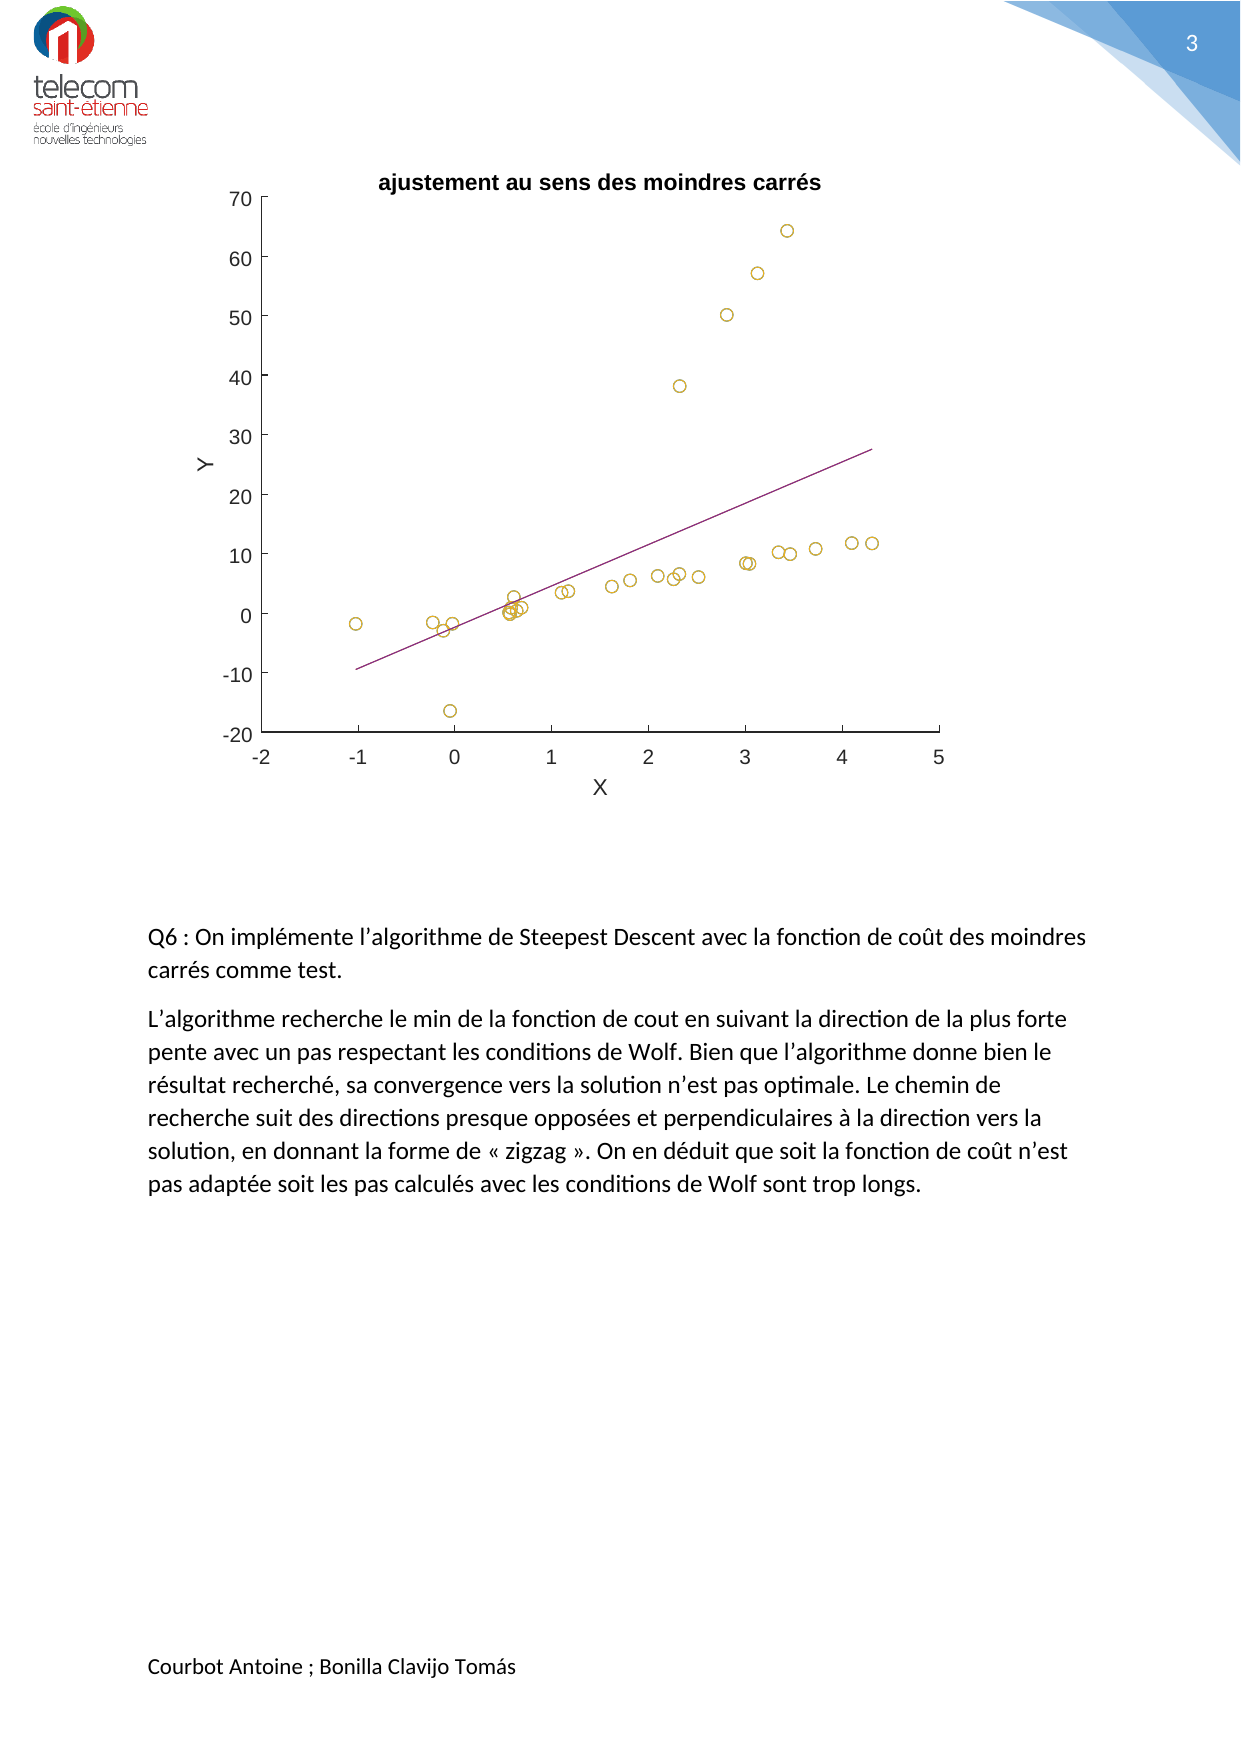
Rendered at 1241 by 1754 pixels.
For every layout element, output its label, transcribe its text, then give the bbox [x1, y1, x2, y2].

picture [33, 6, 148, 146]
text Q6 : On implémente l’algorithme de Steepest Descent avec la fonction de coût des moindres carrés comme test. [148, 921, 1093, 984]
picture [1002, 1, 1241, 167]
text L’algorithme recherche le min de la fonction de cout en suivant la direction de la plus forte pente avec un pas respectant les conditions de Wolf. Bien que l’algorithme donne bien le résultat recherché, sa convergence vers la solution n’est pas optimale. Le chemin de recherche suit des directions presque opposées et perpendiculaires à la direction vers la solution, en donnant la forme de « zigzag ». On en déduit que soit la fonction de coût n’est pas adaptée soit les pas calculés avec les conditions de Wolf sont trop longs. [148, 1003, 1093, 1198]
